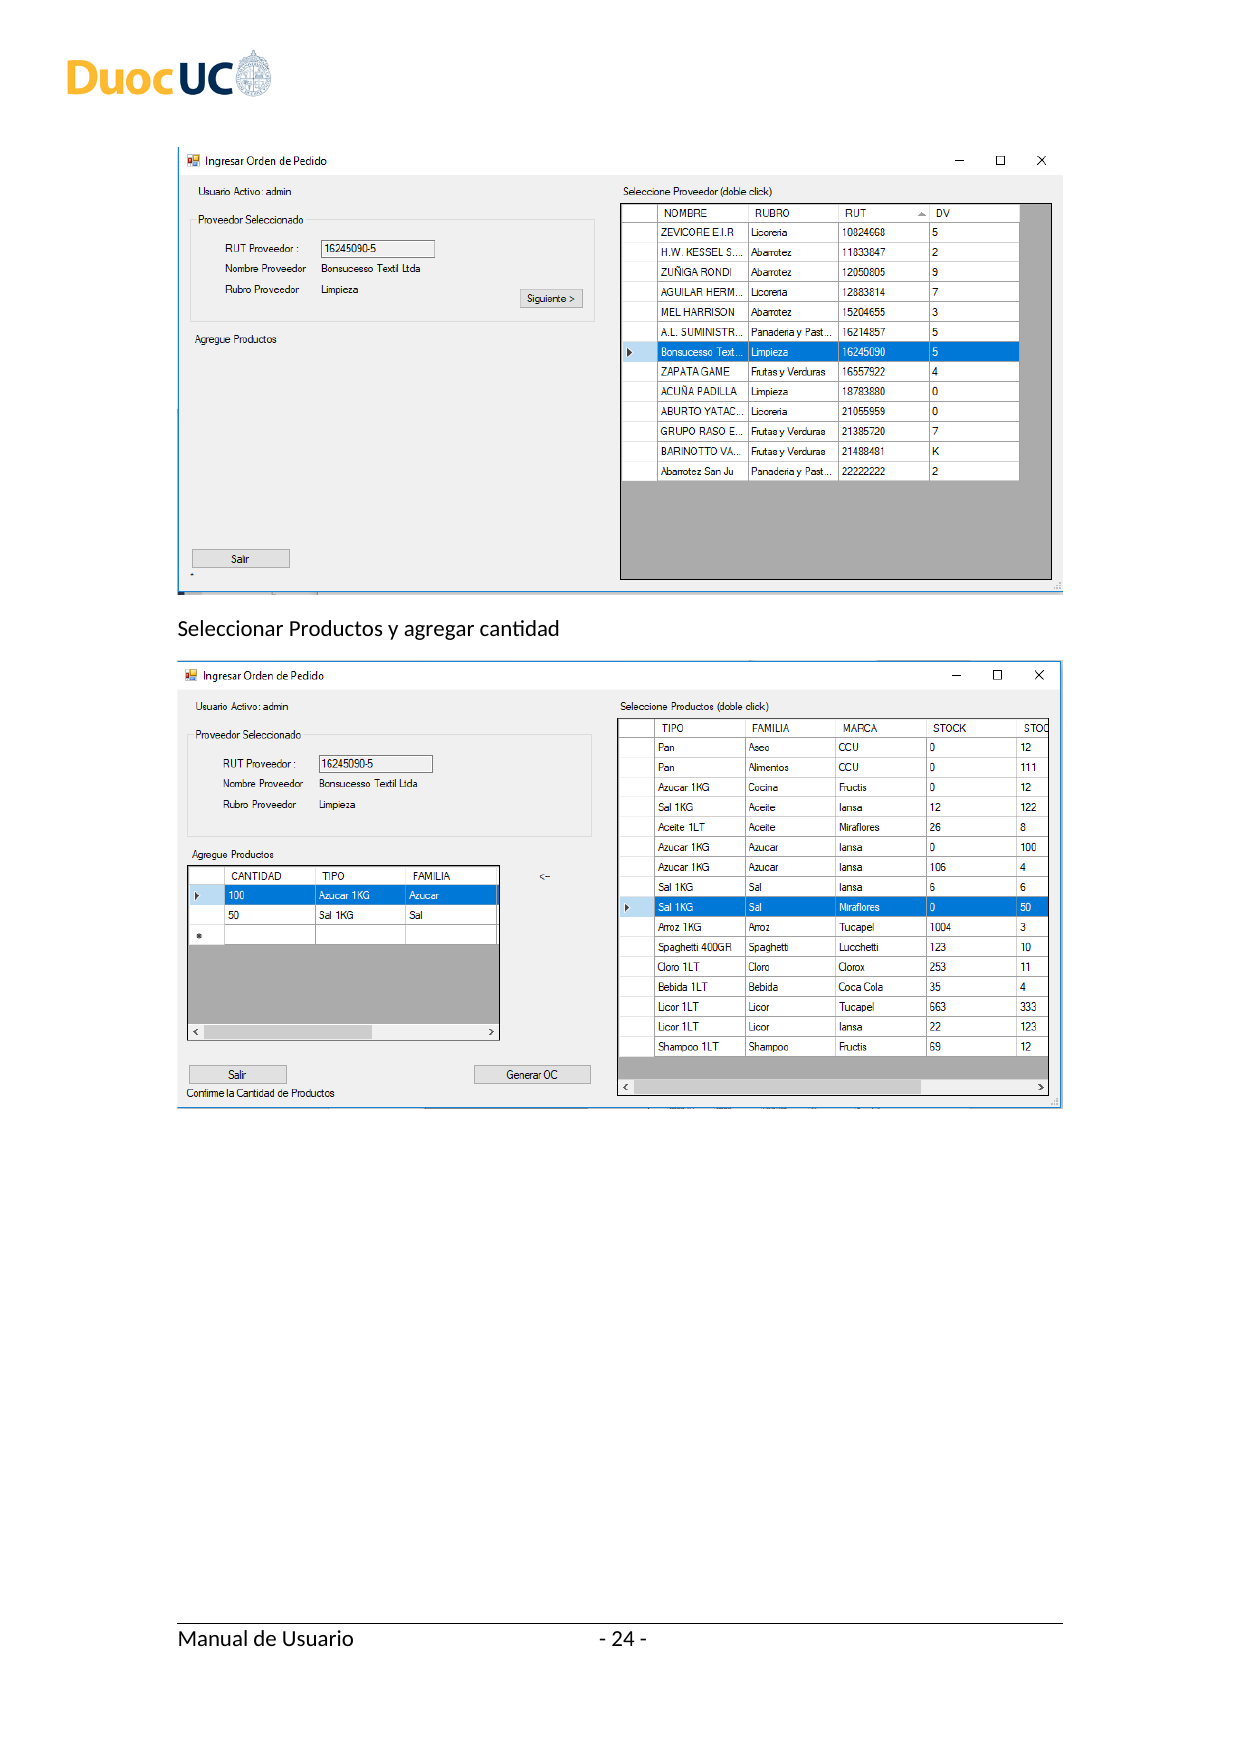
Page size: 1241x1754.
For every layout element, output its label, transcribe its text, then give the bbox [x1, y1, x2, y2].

picture [177, 660, 1063, 1109]
text Seleccionar Productos y agregar cantidad [177, 614, 1063, 642]
picture [57, 45, 278, 101]
picture [177, 147, 1063, 595]
